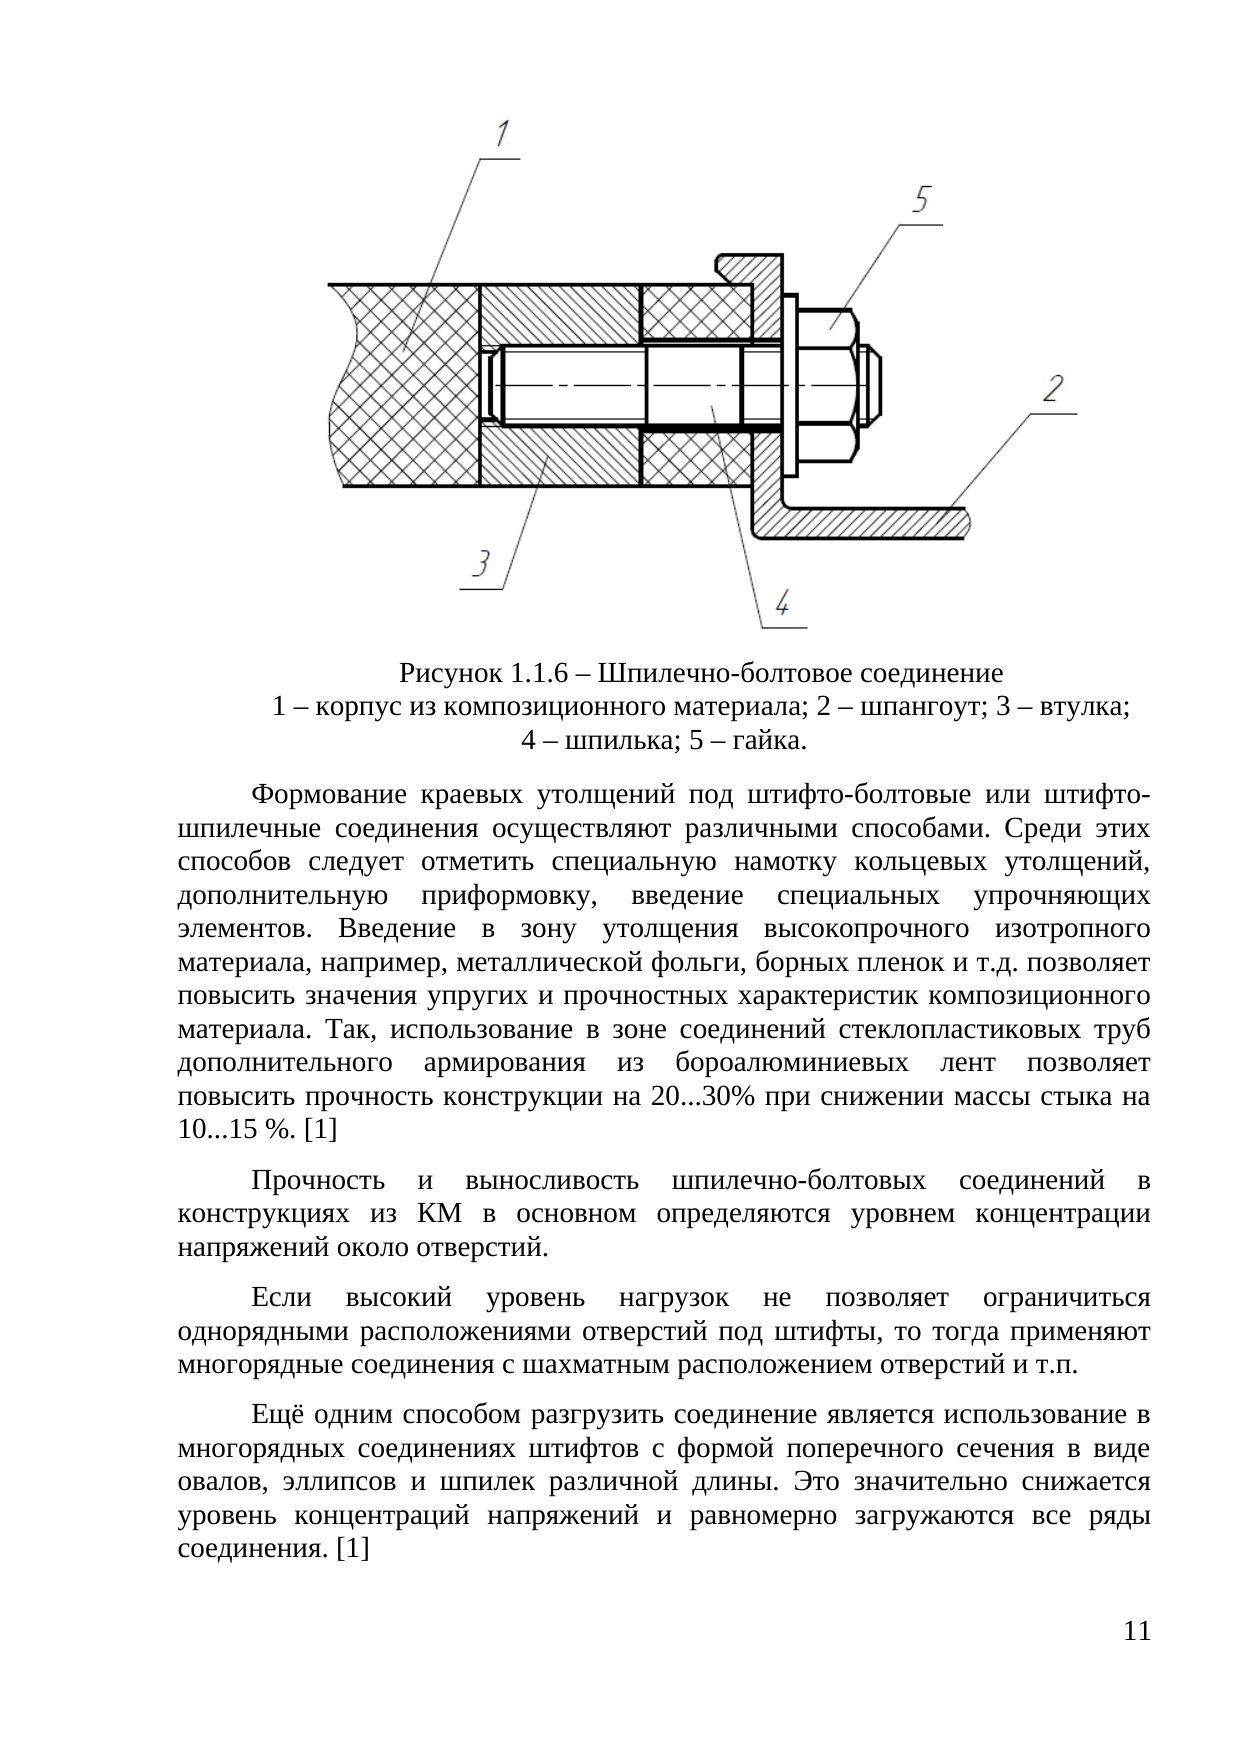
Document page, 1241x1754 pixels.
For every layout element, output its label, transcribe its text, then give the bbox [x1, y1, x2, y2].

text Ещё одним способом разгрузить соединение является использование в многорядных соединениях штифтов с формой поперечного сечения в виде овалов, эллипсов и шпилек различной длины. Это значительно снижается уровень концентраций напряжений и равномерно загружаются все ряды соединения. [1] [177, 1396, 1152, 1564]
text Формование краевых утолщений под штифто-болтовые или штифто-шпилечные соединения осуществляют различными способами. Среди этих способов следует отметить специальную намотку кольцевых утолщений, дополнительную приформовку, введение специальных упрочняющих элементов. Введение в зону утолщения высокопрочного изотропного материала, например, металлической фольги, борных пленок и т.д. позволяет повысить значения упругих и прочностных характеристик композиционного материала. Так, использование в зоне соединений стеклопластиковых труб дополнительного армирования из бороалюминиевых лент позволяет повысить прочность конструкции на 20...30% при снижении массы стыка на 10...15 %. [1] [177, 776, 1152, 1145]
text Прочность и выносливость шпилечно-болтовых соединений в конструкциях из КМ в основном определяются уровнем концентрации напряжений около отверстий. [177, 1162, 1152, 1262]
text Если высокий уровень нагрузок не позволяет ограничиться однорядными расположениями отверстий под штифты, то тогда применяют многорядные соединения с шахматным расположением отверстий и т.п. [177, 1279, 1152, 1380]
picture [312, 118, 1091, 639]
text 1 – корпус из композиционного материала; 2 – шпангоут; 3 – втулка; 4 – шпилька; 5 – гайка. [177, 688, 1152, 755]
